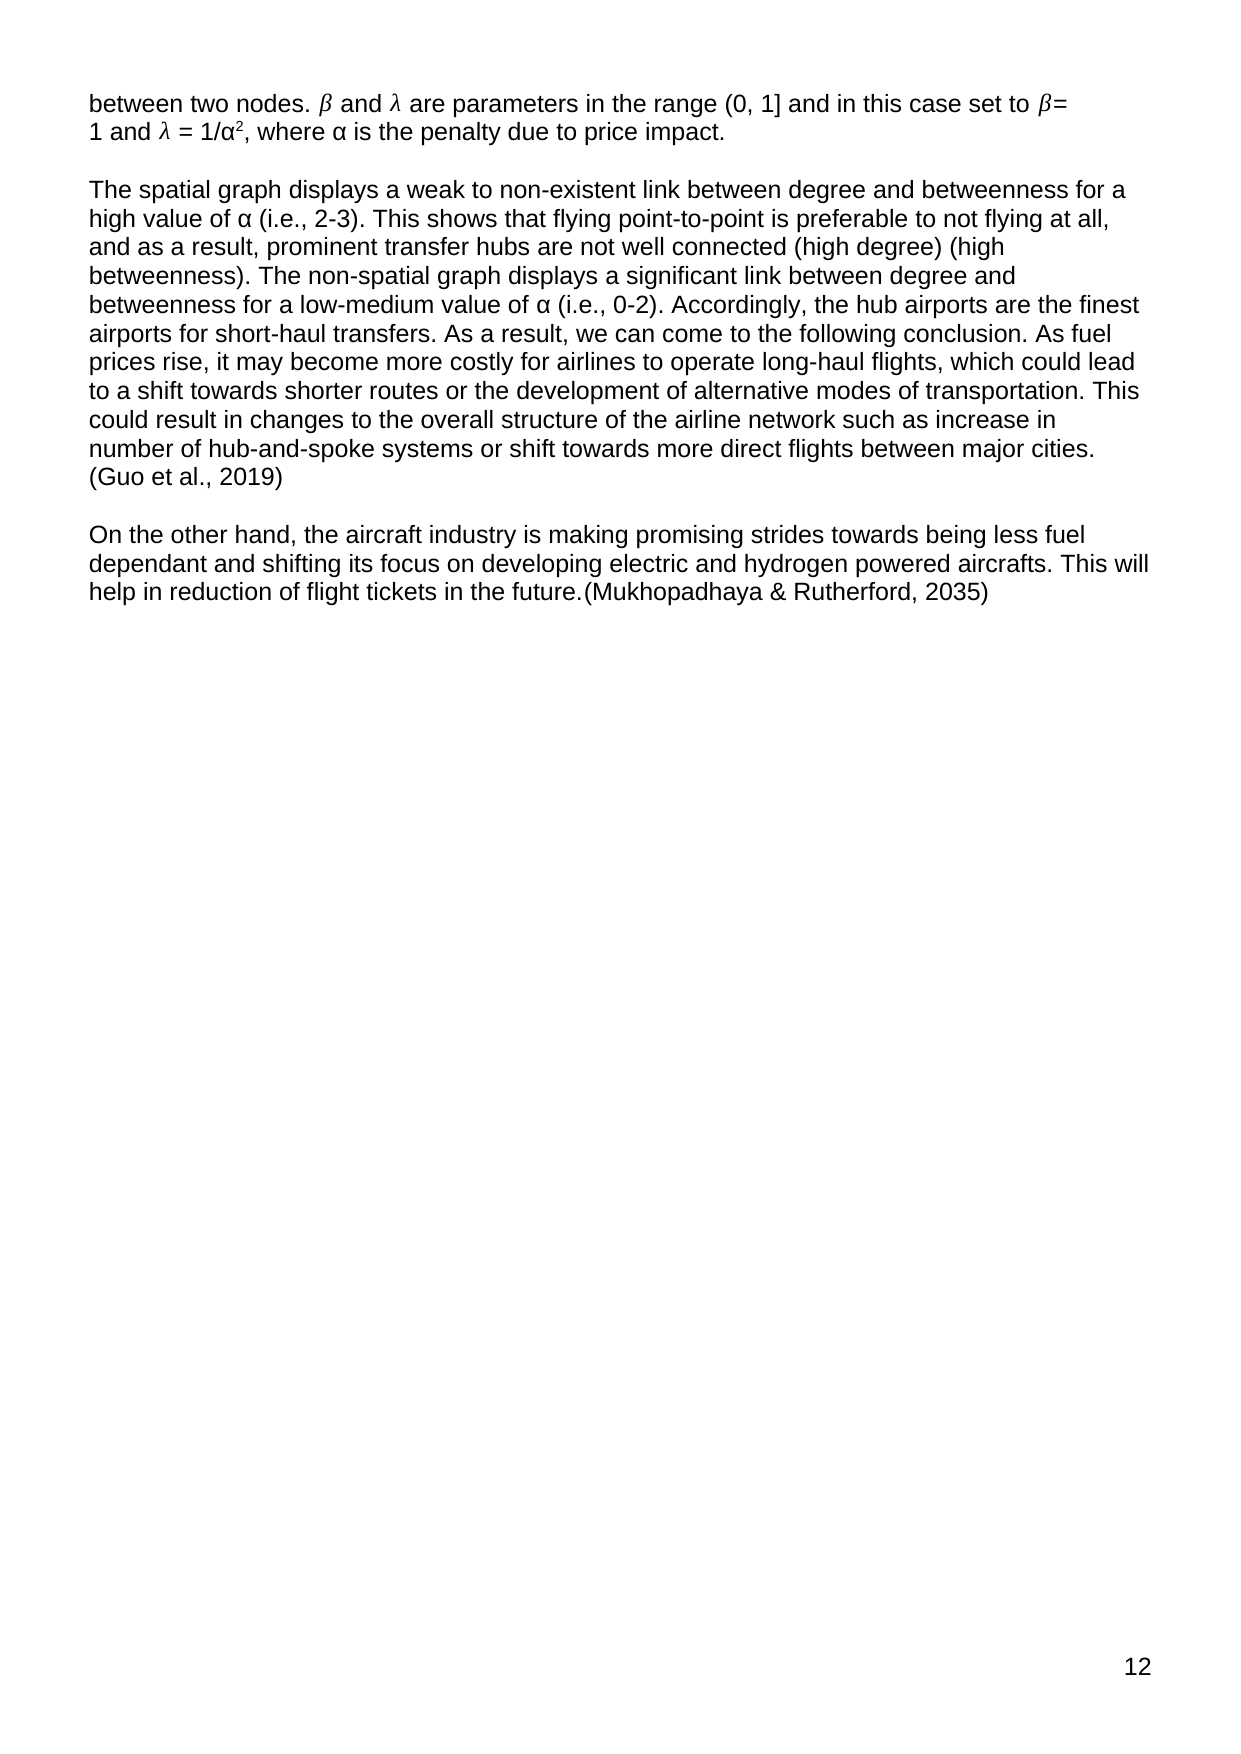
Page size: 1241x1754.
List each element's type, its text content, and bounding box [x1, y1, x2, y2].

text On the other hand, the aircraft industry is making promising strides towards being less fuel dependant and shifting its focus on developing electric and hydrogen powered aircrafts. This will help in reduction of flight tickets in the future. [89, 520, 1152, 606]
text The spatial graph displays a weak to non-existent link between degree and betweenness for a high value of α (i.e., 2-3). This shows that flying point-to-point is preferable to not flying at all, and as a result, prominent transfer hubs are not well connected (high degree) (high betweenness). The non-spatial graph displays a significant link between degree and betweenness for a low-medium value of α (i.e., 0-2). Accordingly, the hub airports are the finest airports for short-haul transfers. As a result, we can come to the following conclusion. As fuel prices rise, it may become more costly for airlines to operate long-haul flights, which could lead to a shift towards shorter routes or the development of alternative modes of transportation. This could result in changes to the overall structure of the airline network such as increase in number of hub-and-spoke systems or shift towards more direct flights between major cities. [89, 175, 1152, 491]
text between two nodes. and are parameters in the range (0, 1] and in this case set to = [89, 89, 1152, 117]
text 1 and = 1/α2, where α is the penalty due to price impact. [89, 117, 1152, 146]
